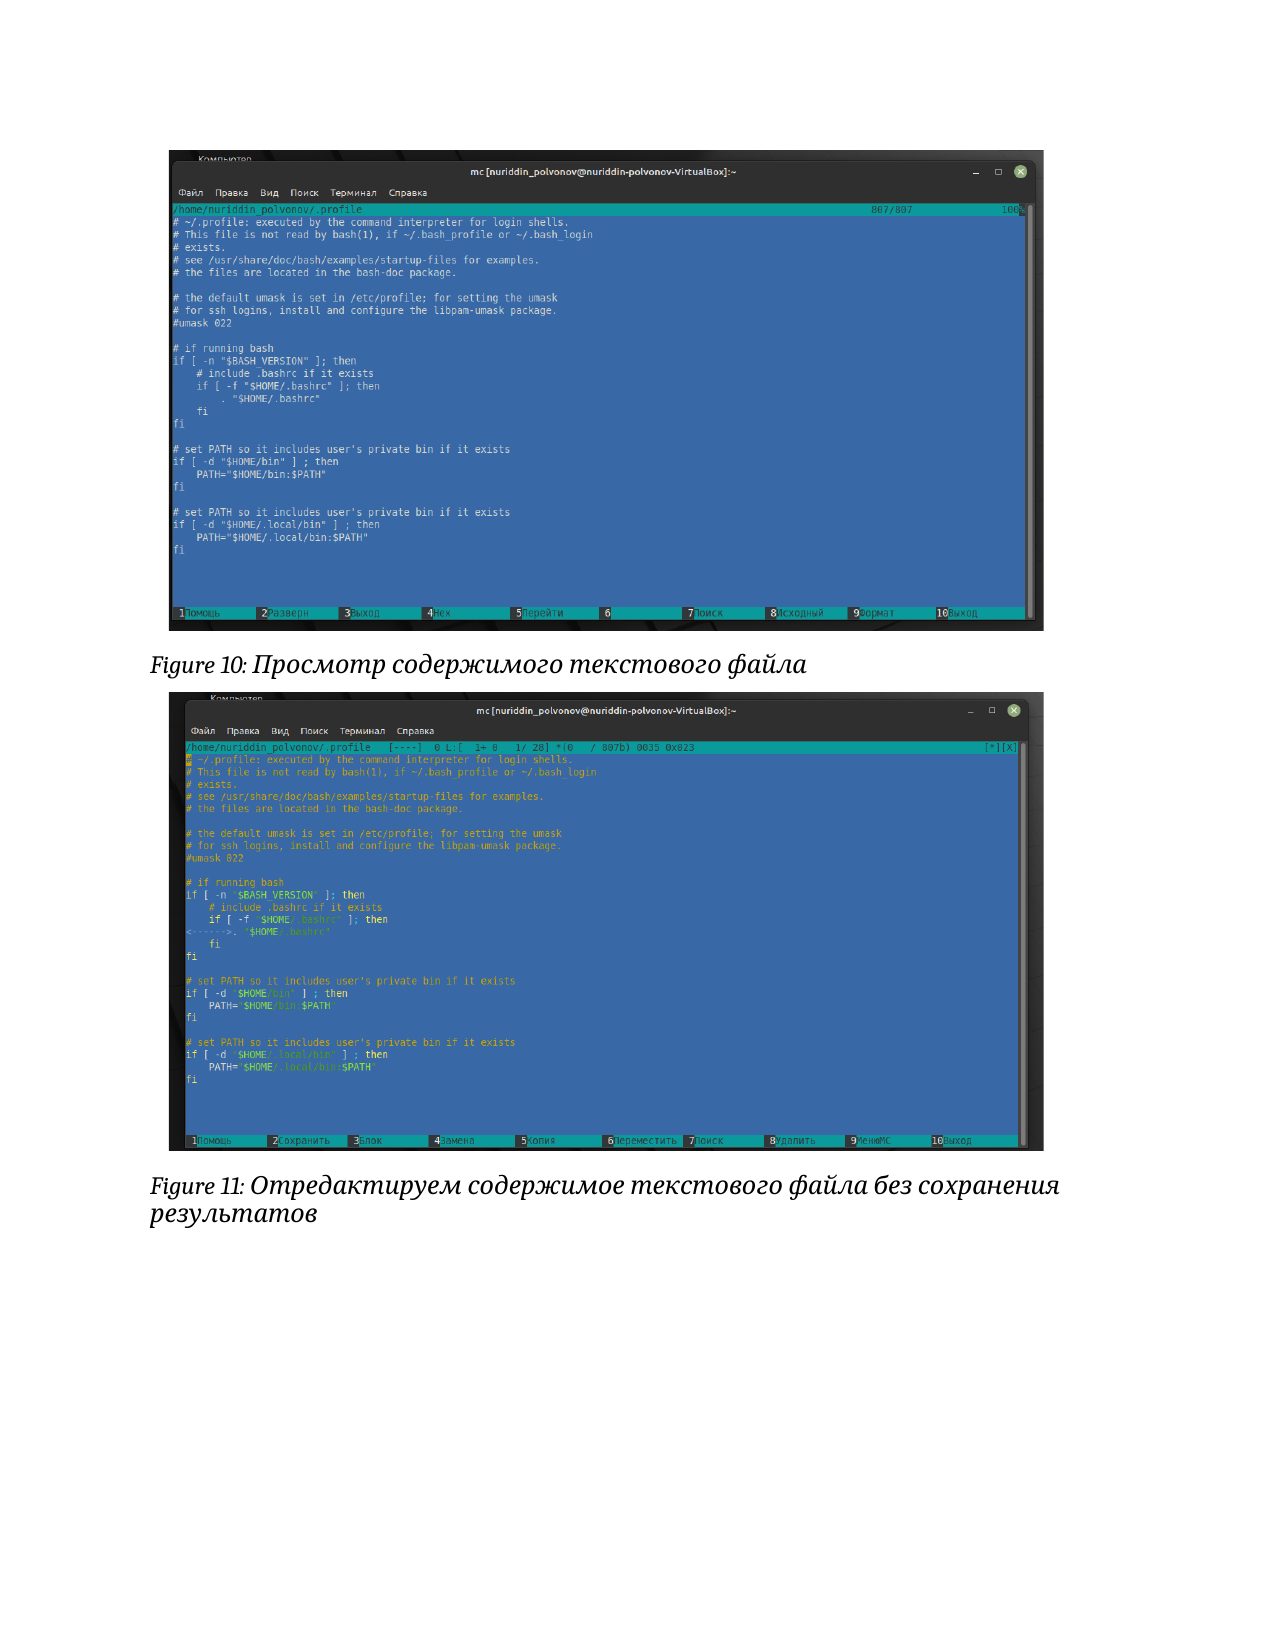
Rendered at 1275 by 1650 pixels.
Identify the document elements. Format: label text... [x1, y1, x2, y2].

picture [168, 692, 1044, 1151]
text Figure 10: Просмотр содержимого текстового файла [150, 651, 1125, 680]
picture [168, 150, 1044, 631]
text Figure 11: Отредактируем содержимое текстового файла без сохранения результатов [150, 1172, 1125, 1229]
